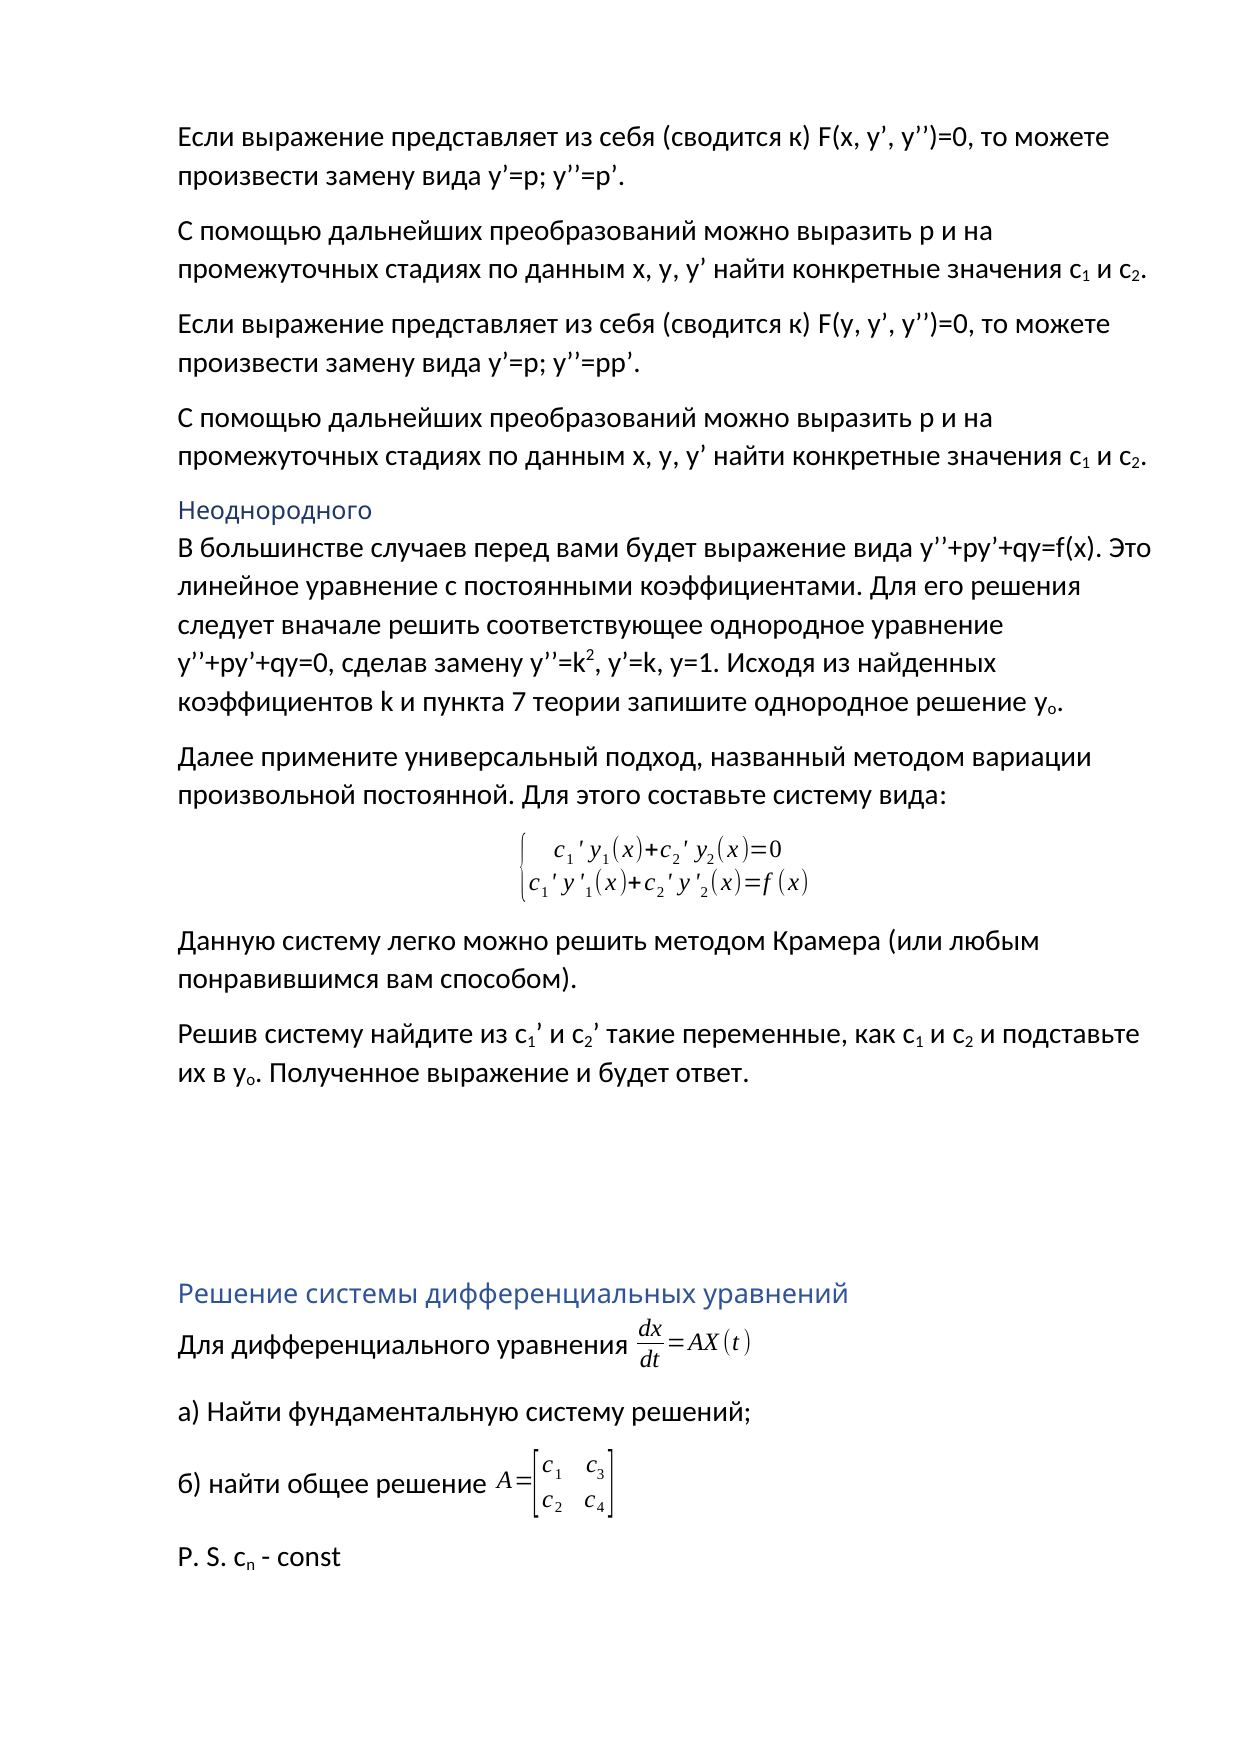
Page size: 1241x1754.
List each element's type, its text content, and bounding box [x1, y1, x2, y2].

text Если выражение представляет из себя (сводится к) F(x, y’, y’’)=0, то можете произвести замену вида y’=p; y’’=p’. [177, 118, 1152, 192]
text Данную систему легко можно решить методом Крамера (или любым понравившимся вам способом). [177, 922, 1152, 996]
text Далее примените универсальный подход, названный методом вариации произвольной постоянной. Для этого составьте систему вида: [177, 738, 1152, 812]
subtitle Решение системы дифференциальных уравнений [177, 1274, 1152, 1311]
text б) найти общее решение [177, 1448, 1152, 1519]
text Решив систему найдите из c1’ и c2’ такие переменные, как c1 и c2 и подставьте их в yo. Полученное выражение и будет ответ. [177, 1016, 1152, 1090]
text Если выражение представляет из себя (сводится к) F(y, y’, y’’)=0, то можете произвести замену вида y’=p; y’’=pp’. [177, 305, 1152, 379]
text С помощью дальнейших преобразований можно выразить p и на промежуточных стадиях по данным x, y, y’ найти конкретные значения c1 и c2. [177, 399, 1152, 473]
text С помощью дальнейших преобразований можно выразить p и на промежуточных стадиях по данным x, y, y’ найти конкретные значения c1 и c2. [177, 212, 1152, 286]
text а) Найти фундаментальную систему решений; [177, 1393, 1152, 1428]
text P. S. cn - const [177, 1538, 1152, 1574]
text Для дифференциального уравнения [177, 1314, 1152, 1373]
subtitle Неоднородного [177, 492, 1152, 526]
text В большинстве случаев перед вами будет выражение вида y’’+py’+qy=f(x). Это линейное уравнение с постоянными коэффициентами. Для его решения следует вначале решить соответствующее однородное уравнение y’’+py’+qy=0, сделав замену y’’=k2, y’=k, y=1. Исходя из найденных коэффициентов k и пункта 7 теории запишите однородное решение yo. [177, 529, 1152, 718]
